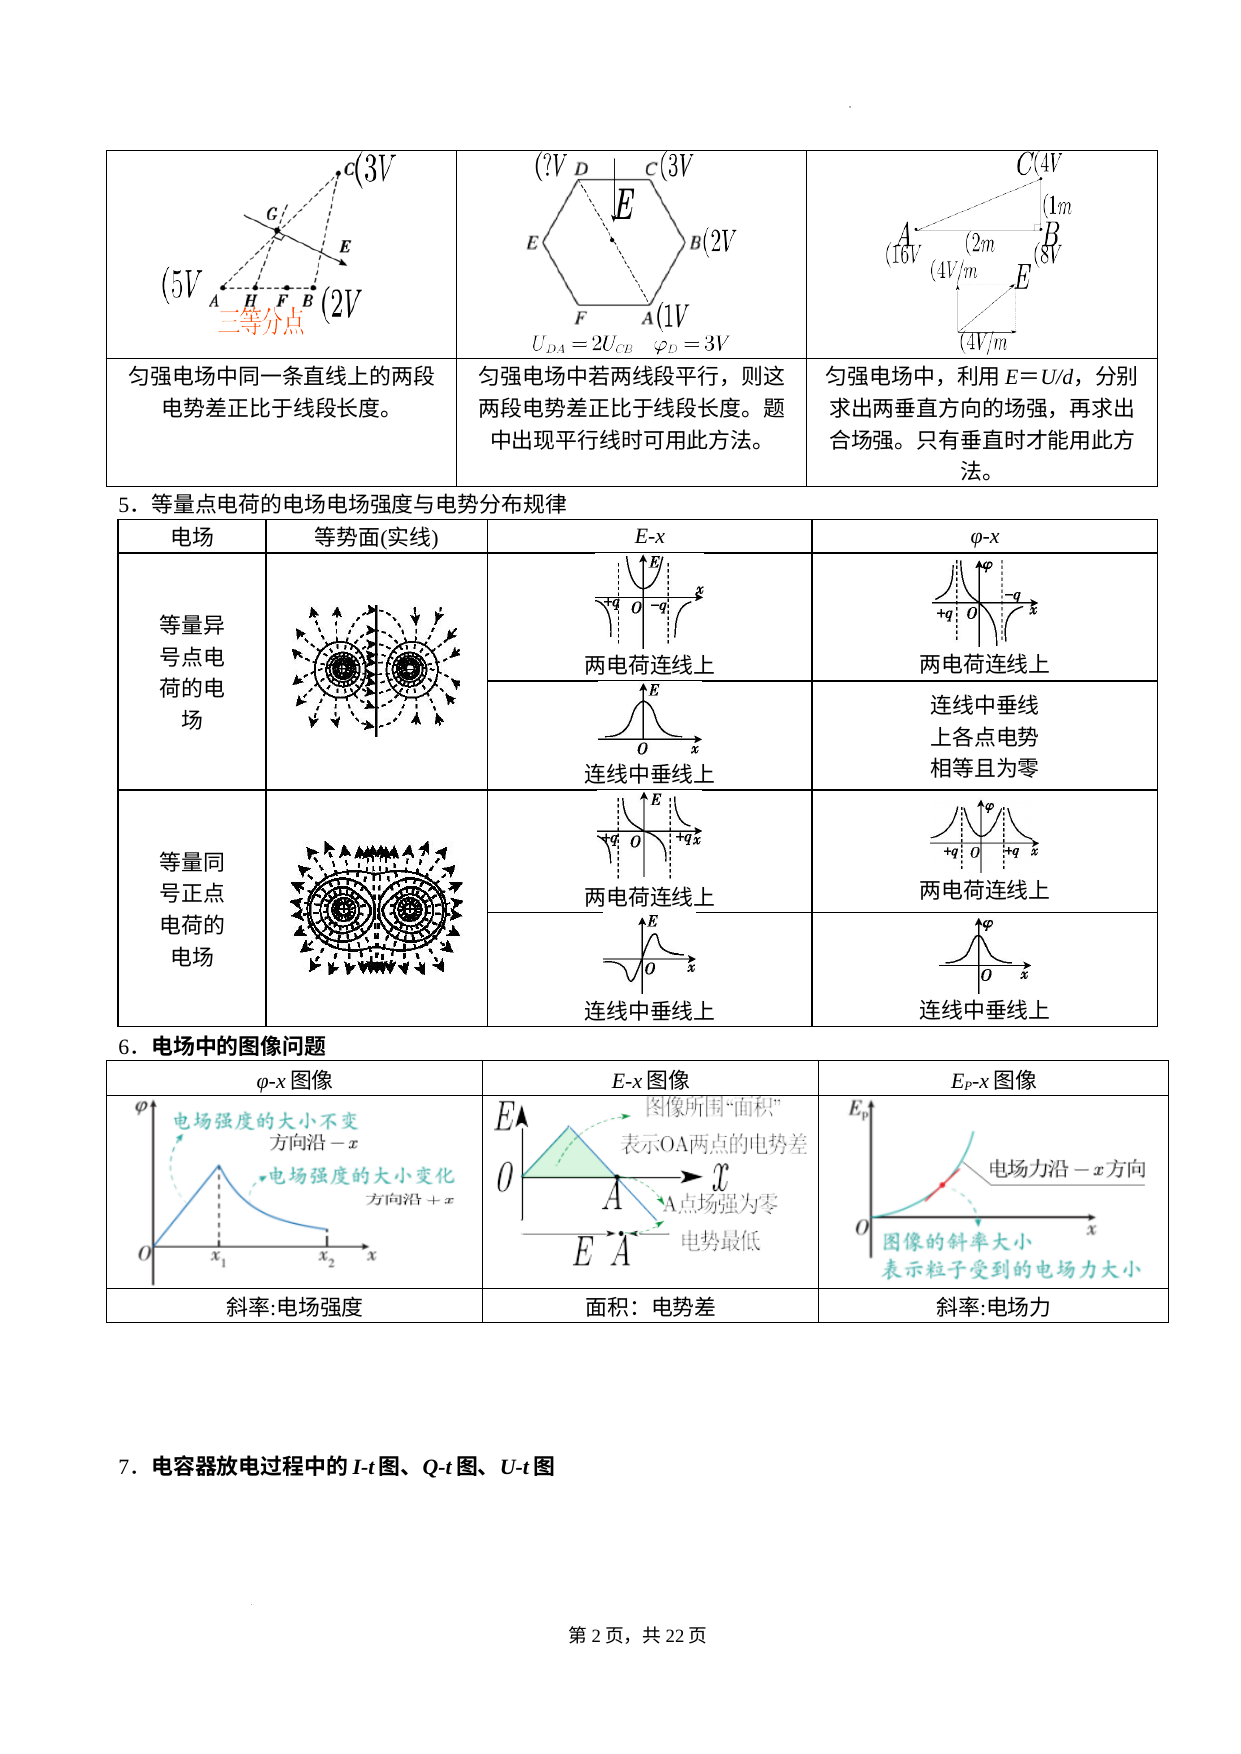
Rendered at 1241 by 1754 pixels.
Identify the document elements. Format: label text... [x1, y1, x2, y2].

table_header E-x图像 [483, 1061, 818, 1095]
table_cell [483, 1096, 818, 1287]
table_cell 匀强电场中，利用E＝U/d，分别求出两垂直方向的场强，再求出合场强。只有垂直时才能用此方法。 [807, 359, 1157, 486]
table_cell 面积：电势差 [483, 1289, 818, 1322]
table_cell [107, 1096, 132, 1287]
table_cell 两电荷连线上 [488, 791, 811, 911]
table_cell 匀强电场中同一条直线上的两段电势差正比于线段长度。 [107, 359, 456, 486]
table_cell [457, 151, 806, 358]
picture [930, 797, 1039, 873]
table_cell 连线中垂线上 [488, 682, 811, 789]
table_header EP-x图像 [819, 1061, 1168, 1095]
text 7．电容器放电过程中的I-t图、Q-t图、U-t图 [118, 1449, 1157, 1481]
table_cell [267, 791, 487, 1026]
picture [932, 555, 1038, 647]
table_cell 连线中垂线上 [488, 913, 811, 1026]
table_cell 两电荷连线上 [488, 554, 811, 680]
table_header φ-x图像 [107, 1061, 482, 1095]
table_cell 等量同 号正点 电荷的 电场 [119, 791, 265, 1026]
table_header 电场 [119, 520, 265, 552]
picture [595, 553, 704, 649]
table_header φ-x [813, 520, 1157, 552]
text 6．电场中的图像问题 [118, 1027, 1157, 1060]
picture [292, 605, 460, 737]
picture [290, 841, 463, 975]
table_cell 等量异 号点电 荷的电 场 [119, 554, 265, 789]
picture [598, 681, 702, 757]
table_cell 两电荷连线上 [813, 554, 1157, 680]
picture [939, 913, 1031, 994]
table_header 等势面(实线) [267, 520, 487, 552]
picture [603, 912, 696, 994]
table_cell [107, 151, 456, 358]
table_cell 斜率:电场力 [819, 1289, 1168, 1322]
table_header E-x [488, 520, 811, 552]
table_cell 斜率:电场强度 [107, 1289, 482, 1322]
table_cell [267, 554, 487, 789]
table_cell 两电荷连线上 [813, 791, 1157, 911]
table_cell 连线中垂线上 [813, 913, 1157, 1026]
table_cell [458, 1096, 482, 1287]
table_cell 匀强电场中若两线段平行，则这两段电势差正比于线段长度。题中出现平行线时可用此方法。 [457, 359, 806, 486]
table_cell [807, 151, 1157, 358]
text 5．等量点电荷的电场电场强度与电势分布规律 [118, 487, 1157, 519]
table_cell 连线中垂线 上各点电势 相等且为零 [813, 682, 1157, 789]
picture [597, 790, 702, 880]
table_cell [819, 1096, 1168, 1287]
